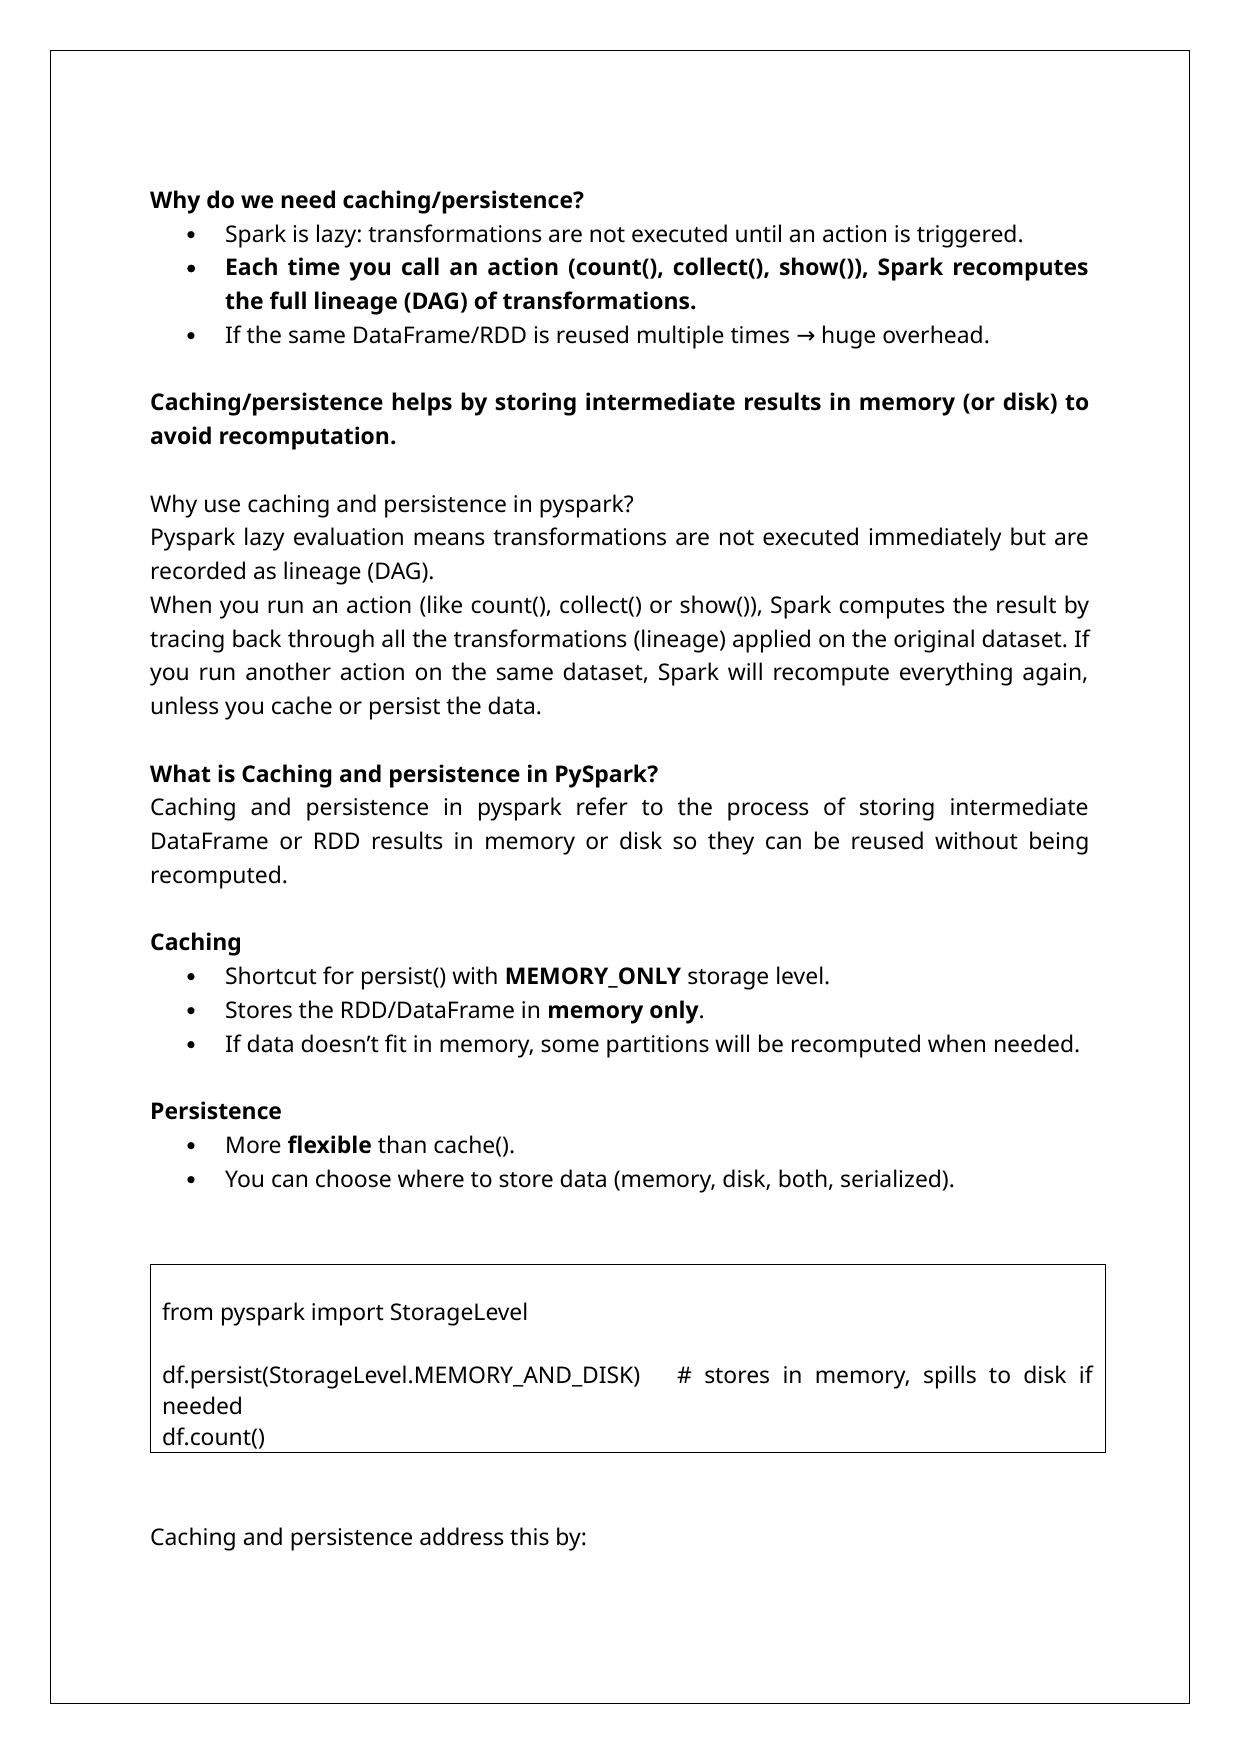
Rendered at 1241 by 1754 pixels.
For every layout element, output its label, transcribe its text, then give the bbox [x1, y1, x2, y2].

list Stores the RDD/DataFrame in memory only. [187, 994, 1090, 1025]
list If data doesn’t fit in memory, some partitions will be recomputed when needed. [187, 1027, 1090, 1059]
text Persistence [150, 1095, 1090, 1126]
list Spark is lazy: transformations are not executed until an action is triggered. [187, 217, 1090, 249]
list Each time you call an action (count(), collect(), show()), Spark recomputes the full lineage (DAG) of transformations. [187, 251, 1090, 316]
text When you run an action (like count(), collect() or show()), Spark computes the result by tracing back through all the transformations (lineage) applied on the original dataset. If you run another action on the same dataset, Spark will recompute everything again, unless you cache or persist the data. [150, 589, 1090, 721]
text What is Caching and persistence in PySpark? [150, 757, 1090, 789]
text Why do we need caching/persistence? [150, 184, 1090, 215]
text Caching and persistence address this by: [150, 1521, 1090, 1552]
list If the same DataFrame/RDD is reused multiple times → huge overhead. [187, 319, 1090, 350]
list More flexible than cache(). [187, 1129, 1090, 1160]
table_header from pyspark import StorageLevel df.persist(StorageLevel.MEMORY_AND_DISK) # stores in memory, spills to disk if needed df.count() [151, 1265, 1105, 1452]
text Why use caching and persistence in pyspark? [150, 487, 1090, 519]
text Caching and persistence in pyspark refer to the process of storing intermediate DataFrame or RDD results in memory or disk so they can be reused without being recomputed. [150, 791, 1090, 890]
list You can choose where to store data (memory, disk, both, serialized). [187, 1162, 1090, 1194]
text Pyspark lazy evaluation means transformations are not executed immediately but are recorded as lineage (DAG). [150, 521, 1090, 586]
list Shortcut for persist() with MEMORY_ONLY storage level. [187, 960, 1090, 991]
text Caching [150, 926, 1090, 957]
text Caching/persistence helps by storing intermediate results in memory (or disk) to avoid recomputation. [150, 386, 1090, 451]
